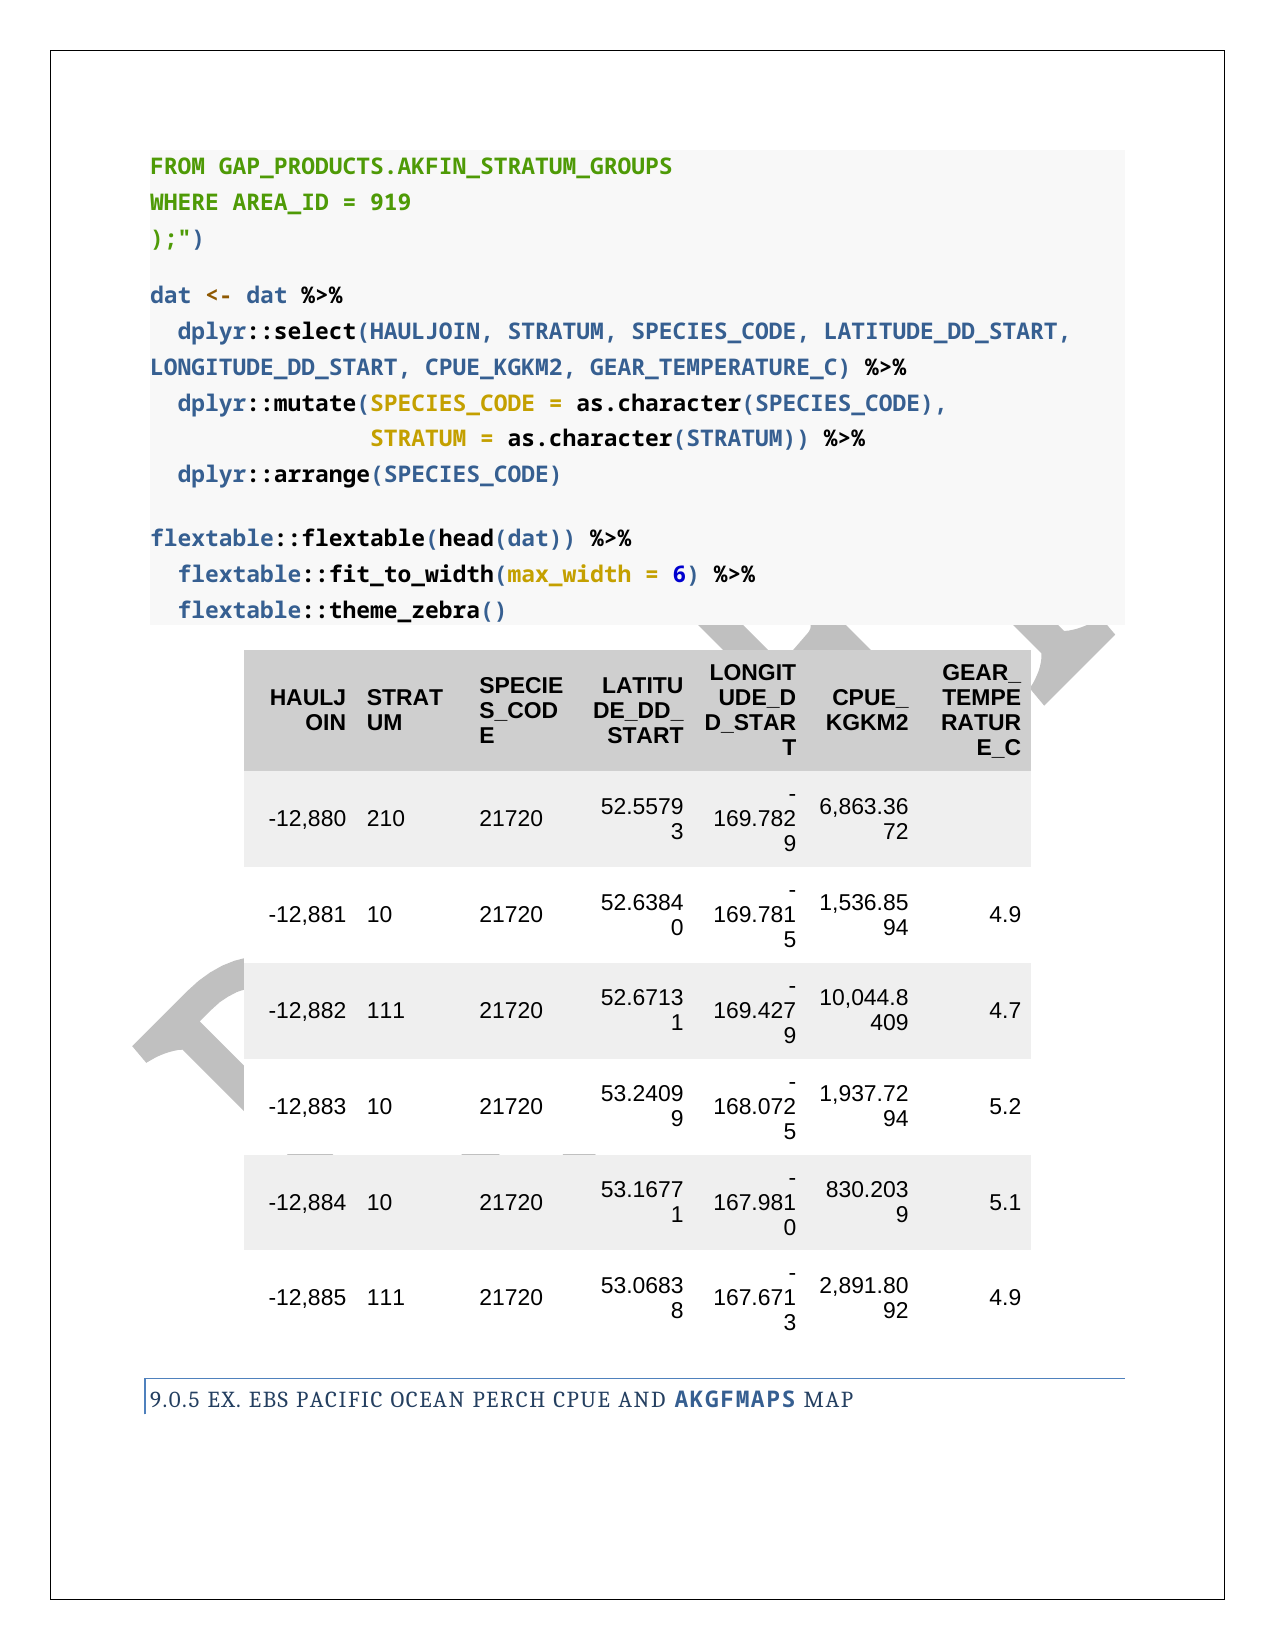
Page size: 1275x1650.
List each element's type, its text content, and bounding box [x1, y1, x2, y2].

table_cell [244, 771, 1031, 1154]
subtitle 9.0.5 Ex. EBS Pacific Ocean perch CPUE and akgfmaps map [146, 1379, 1125, 1414]
text dat <- dat %>% dplyr::select(HAULJOIN, STRATUM, SPECIES_CODE, LATITUDE_DD_START, LONGITUDE_DD_START, CPUE_KGKM2, GEAR_TEMPERATURE_C) %>% dplyr::mutate(SPECIES_CODE = as.character(SPECIES_CODE), STRATUM = as.character(STRATUM)) %>% dplyr::arrange(SPECIES_CODE) flextable::flextable(head(dat)) %>% flextable::fit_to_width(max_width = 6) %>% flextable::theme_zebra() [150, 279, 1125, 625]
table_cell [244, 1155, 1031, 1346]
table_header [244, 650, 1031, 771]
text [150, 150, 1125, 253]
